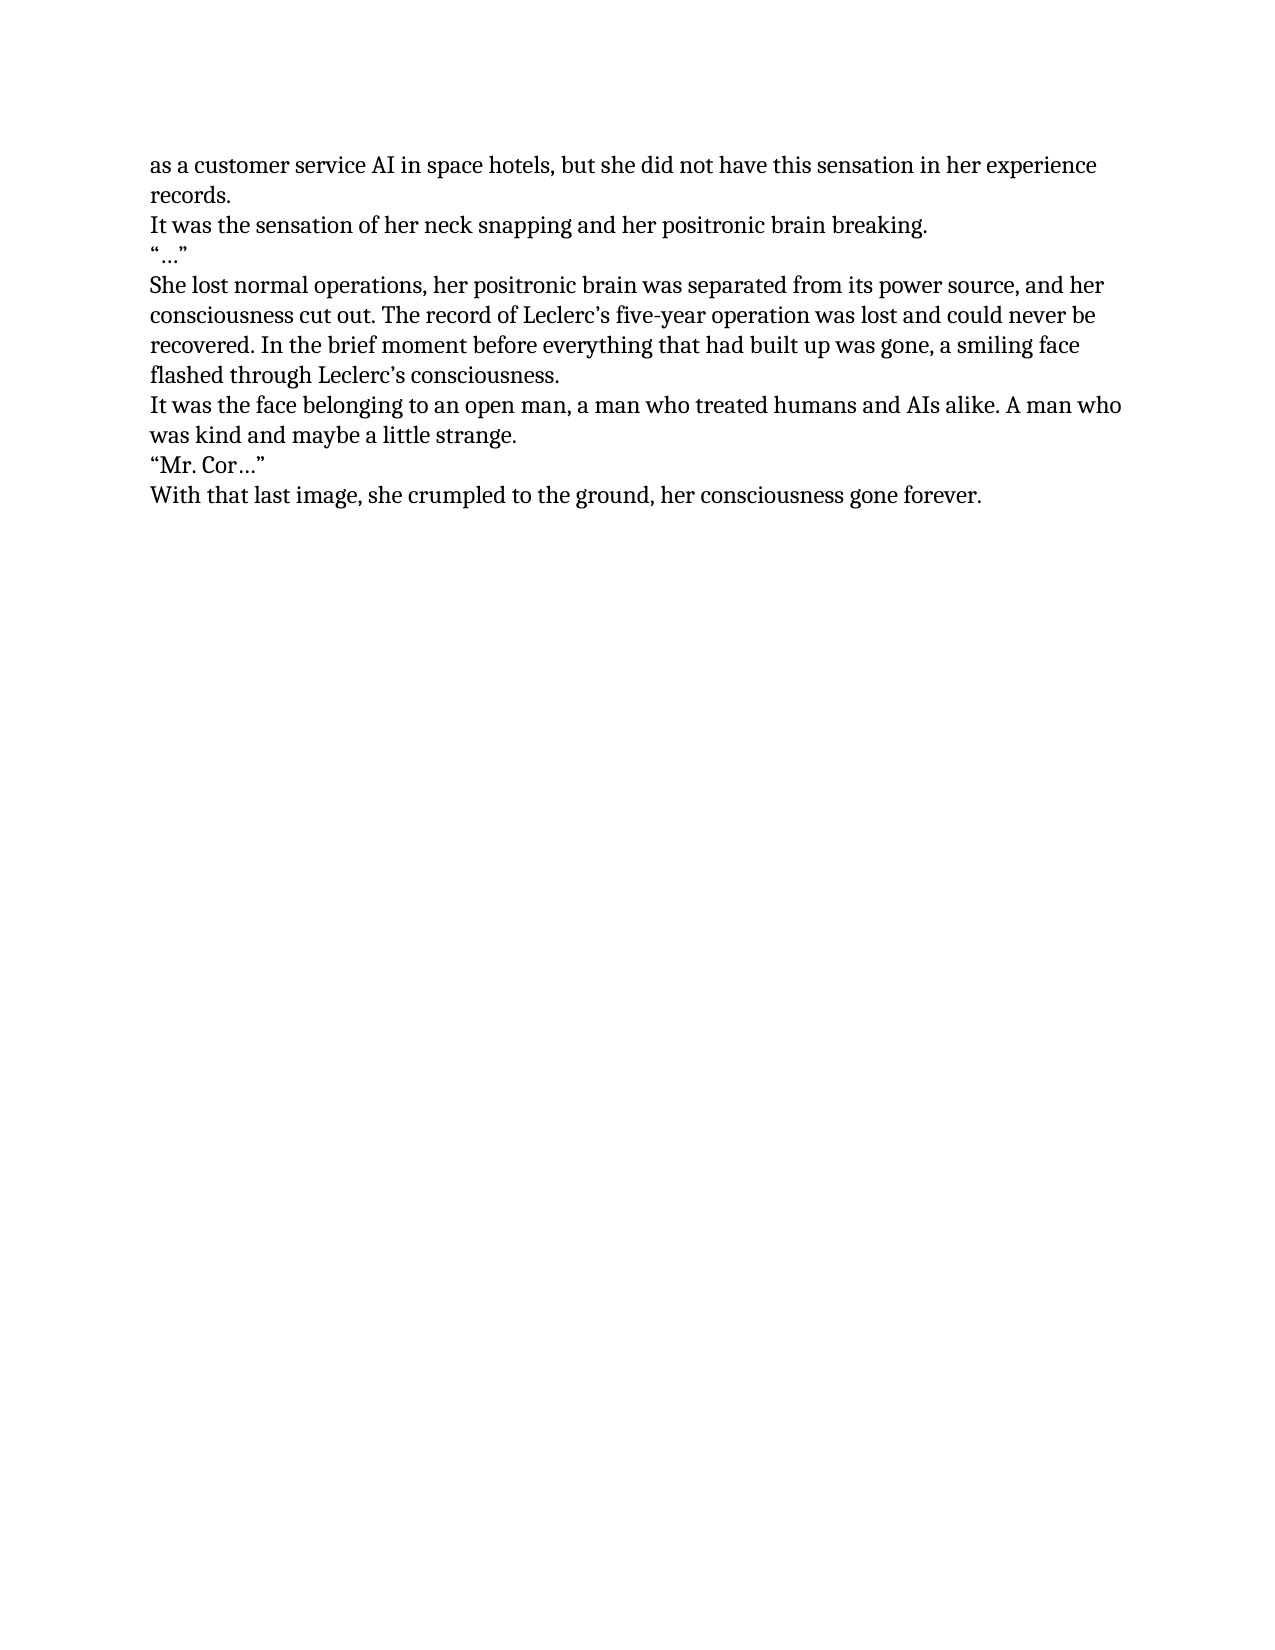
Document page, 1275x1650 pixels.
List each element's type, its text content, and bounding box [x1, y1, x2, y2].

text It was the face belonging to an open man, a man who treated humans and AIs alike. A man who was kind and maybe a little strange. [150, 390, 1125, 450]
text With that last image, she crumpled to the ground, her consciousness gone forever. [150, 480, 1125, 510]
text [150, 150, 1125, 210]
text “…” [150, 240, 1125, 270]
text It was the sensation of her neck snapping and her positronic brain breaking. [150, 210, 1125, 240]
text “Mr. Cor…” [150, 450, 1125, 480]
text She lost normal operations, her positronic brain was separated from its power source, and her consciousness cut out. The record of Leclerc’s five-year operation was lost and could never be recovered. In the brief moment before everything that had built up was gone, a smiling face flashed through Leclerc’s consciousness. [150, 270, 1125, 390]
